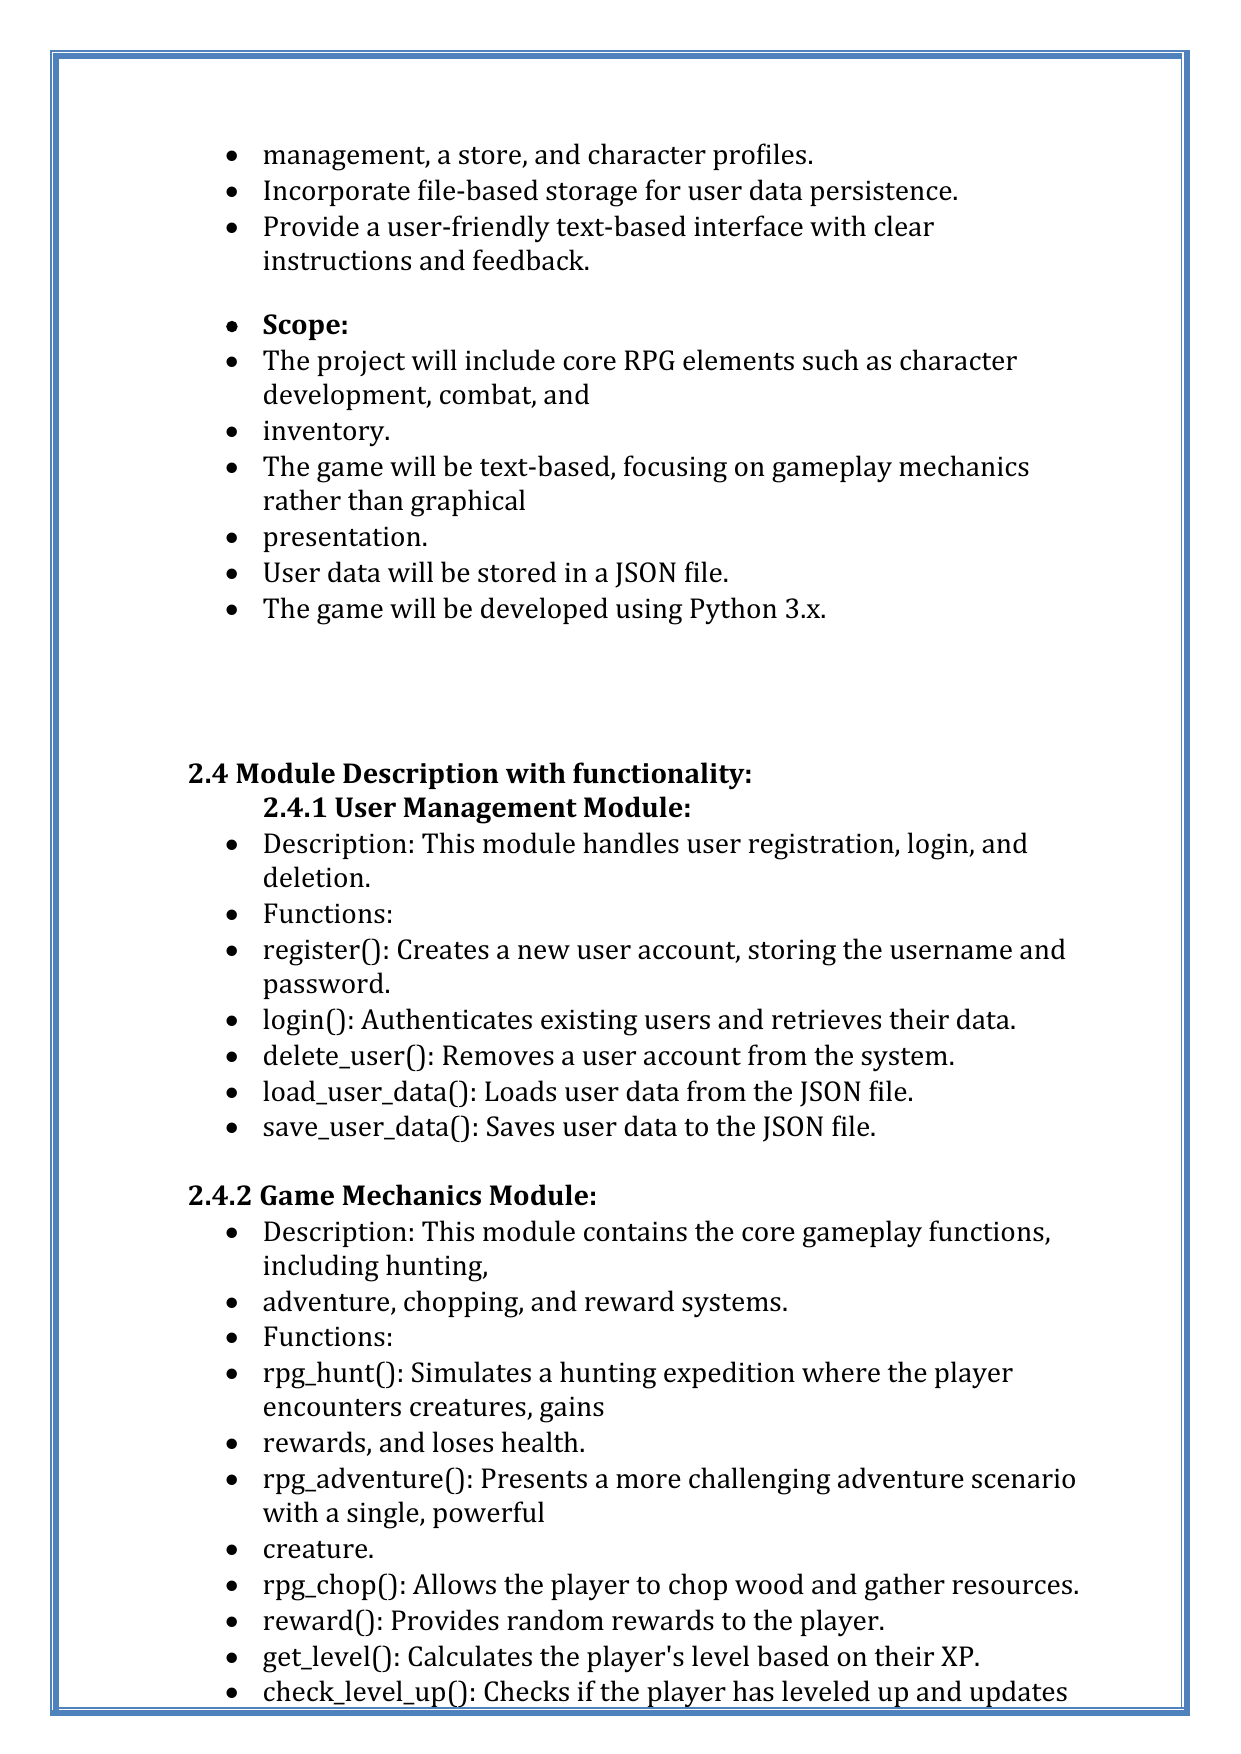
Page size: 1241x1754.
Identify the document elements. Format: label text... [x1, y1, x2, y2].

text 2.4 Module Description with functionality: [187, 756, 1090, 790]
list Description: This module handles user registration, login, and deletion. [225, 824, 1090, 894]
text 2.4.2 Game Mechanics Module: [187, 1177, 1090, 1212]
list rpg_chop(): Allows the player to chop wood and gather resources. [225, 1565, 1090, 1601]
list presentation. [225, 517, 1090, 553]
list creature. [225, 1529, 1090, 1565]
list The game will be developed using Python 3.x. [225, 589, 1090, 624]
list register(): Creates a new user account, storing the username and password. [225, 930, 1090, 1000]
list delete_user(): Removes a user account from the system. [225, 1036, 1090, 1072]
list User data will be stored in a JSON file. [225, 553, 1090, 589]
list Functions: [225, 1317, 1090, 1353]
list Description: This module contains the core gameplay functions, including hunting, [225, 1212, 1090, 1282]
text 2.4.1 User Management Module: [187, 790, 1090, 824]
list load_user_data(): Loads user data from the JSON file. [225, 1072, 1090, 1107]
list Functions: [225, 894, 1090, 930]
list reward(): Provides random rewards to the player. [225, 1601, 1090, 1637]
list rpg_hunt(): Simulates a hunting expedition where the player encounters creatures, gains [225, 1353, 1090, 1423]
list inventory. [225, 411, 1090, 447]
list get_level(): Calculates the player's level based on their XP. [225, 1637, 1090, 1672]
list login(): Authenticates existing users and retrieves their data. [225, 1000, 1090, 1036]
list rewards, and loses health. [225, 1423, 1090, 1459]
list save_user_data(): Saves user data to the JSON file. [225, 1107, 1090, 1143]
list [225, 1672, 1090, 1707]
list The game will be text-based, focusing on gameplay mechanics rather than graphical [225, 447, 1090, 517]
list Incorporate file-based storage for user data persistence. [225, 171, 1090, 207]
list The project will include core RPG elements such as character development, combat, and [225, 341, 1090, 411]
list Provide a user-friendly text-based interface with clear instructions and feedback. [225, 207, 1090, 305]
list adventure, chopping, and reward systems. [225, 1282, 1090, 1317]
list rpg_adventure(): Presents a more challenging adventure scenario with a single, powerful [225, 1459, 1090, 1529]
list management, a store, and character profiles. [225, 135, 1090, 171]
list Scope: [225, 305, 1090, 341]
